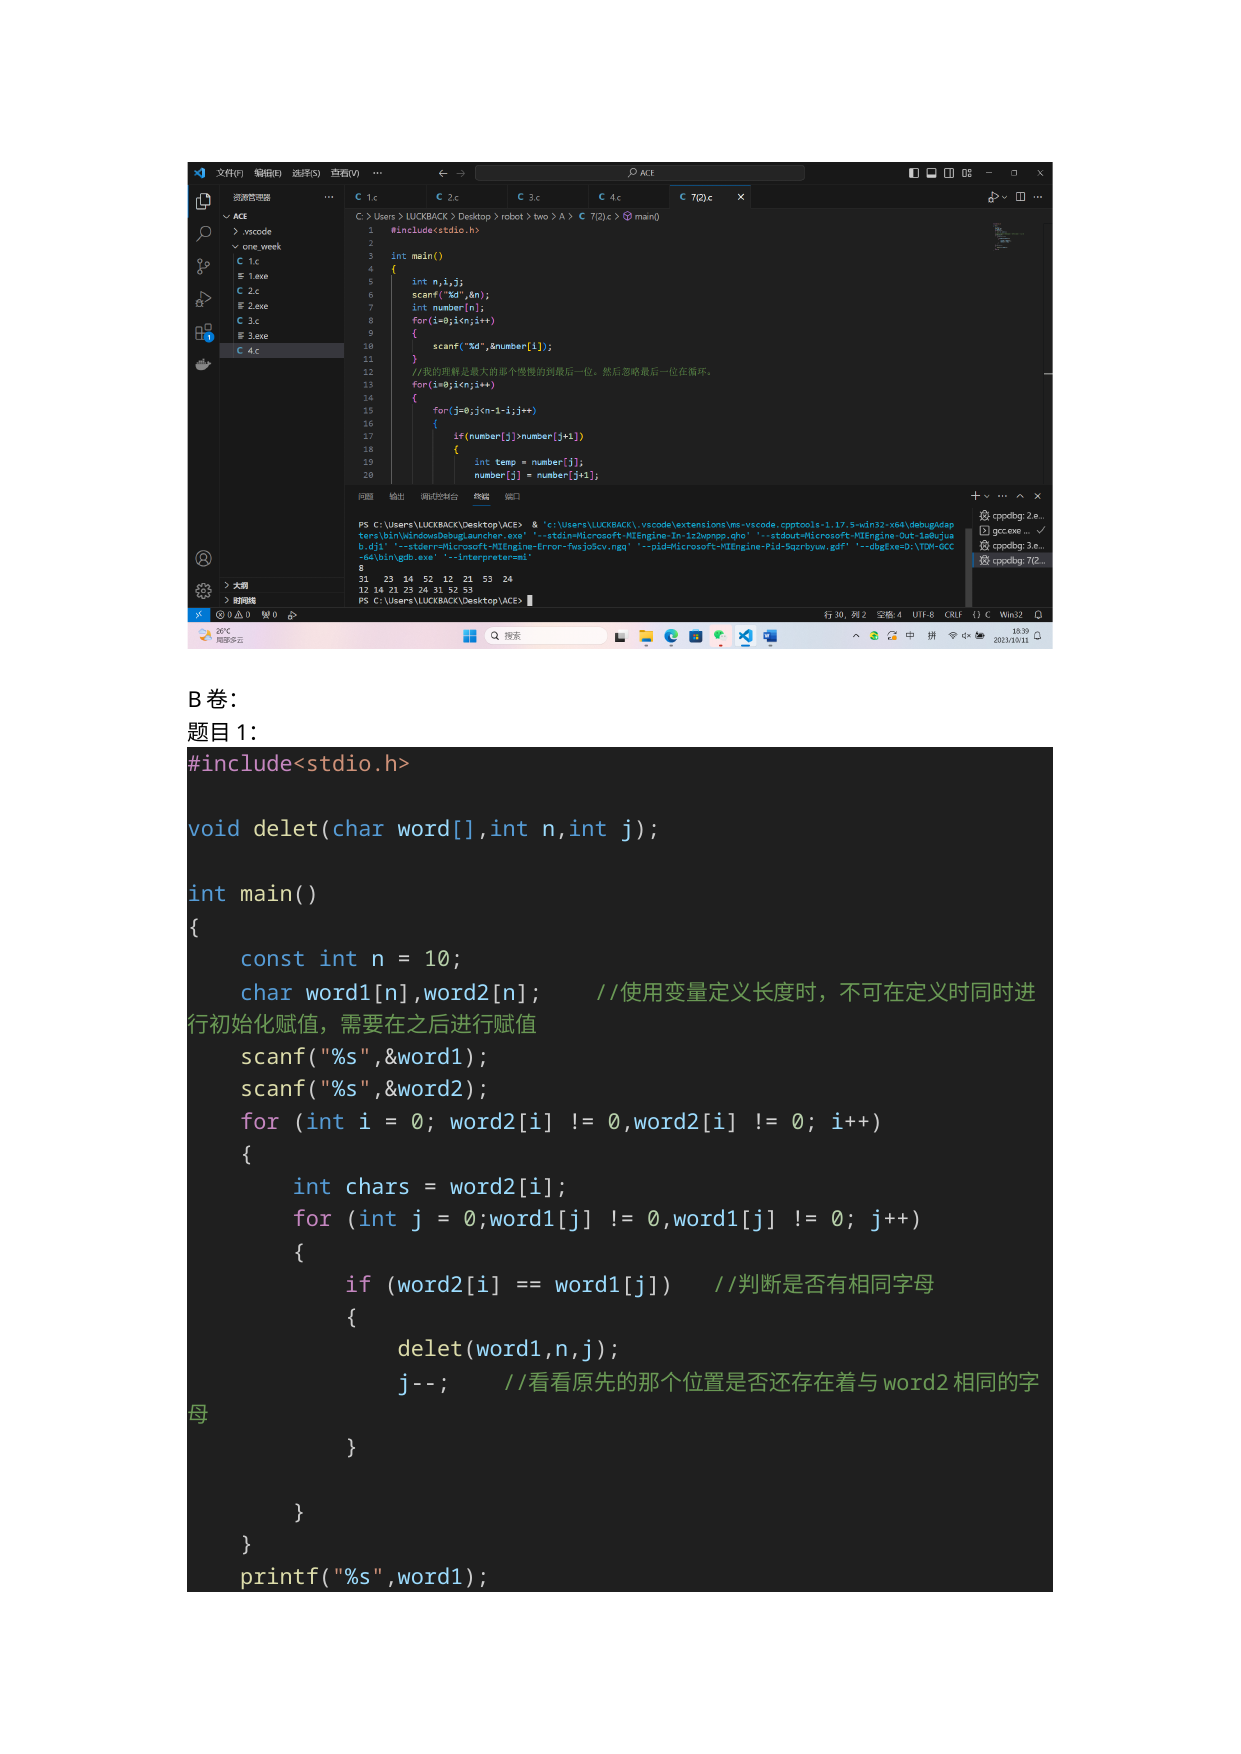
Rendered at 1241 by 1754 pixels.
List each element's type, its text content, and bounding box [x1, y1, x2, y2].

text void delet(char word[],int n,int j); [187, 812, 1053, 844]
text if (word2[i] == word1[j]) //判断是否有相同字母 [187, 1267, 1053, 1299]
text char word1[n],word2[n]; //使用变量定义长度时，不可在定义时同时进行初始化赋值，需要在之后进行赋值 [187, 974, 1053, 1039]
text { [187, 1234, 1053, 1267]
text 题目1： [187, 714, 1053, 747]
text scanf("%s",&word1); [187, 1039, 1053, 1072]
text int chars = word2[i]; [187, 1169, 1053, 1202]
text int main() [187, 877, 1053, 909]
text #include<stdio.h> [187, 747, 1053, 779]
text scanf("%s",&word2); [187, 1072, 1053, 1104]
text B卷： [187, 682, 1053, 714]
text { [187, 1137, 1053, 1169]
text } [187, 1494, 1053, 1527]
text } [187, 1429, 1053, 1462]
text } [187, 1527, 1053, 1559]
text printf("%s",word1); [187, 1559, 1053, 1592]
picture [187, 162, 1053, 649]
text for (int j = 0;word1[j] != 0,word1[j] != 0; j++) [187, 1202, 1053, 1234]
text const int n = 10; [187, 942, 1053, 974]
text { [187, 909, 1053, 942]
text j--; //看看原先的那个位置是否还存在着与word2相同的字母 [187, 1364, 1053, 1429]
text for (int i = 0; word2[i] != 0,word2[i] != 0; i++) [187, 1104, 1053, 1137]
text { [187, 1299, 1053, 1332]
text delet(word1,n,j); [187, 1332, 1053, 1364]
